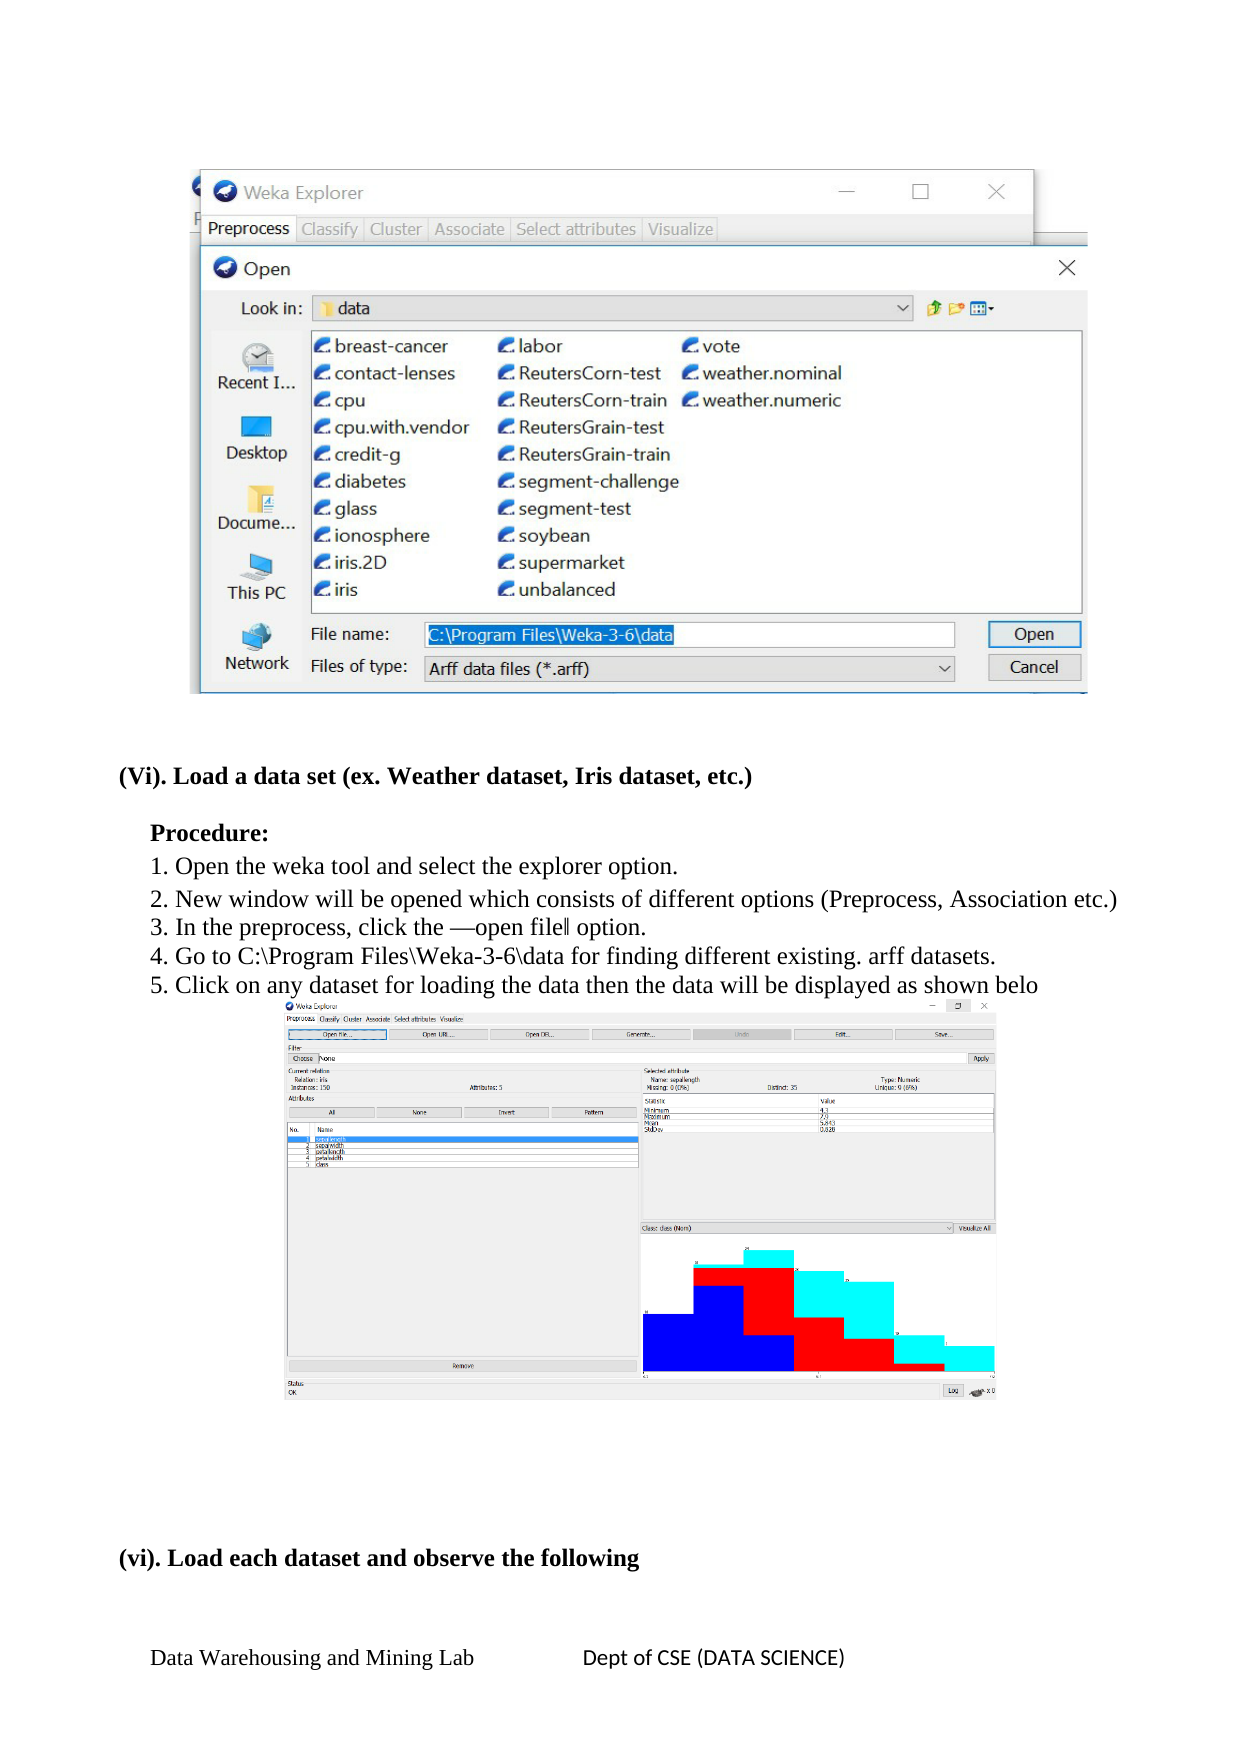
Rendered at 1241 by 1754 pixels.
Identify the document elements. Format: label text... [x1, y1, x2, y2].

subtitle (Vi). Load a data set (ex. Weather dataset, Iris dataset, etc.) [119, 761, 1142, 789]
list Open the weka tool and select the explorer option. [150, 851, 1142, 880]
picture [284, 999, 997, 1400]
list New window will be opened which consists of different options (Preprocess, Association etc.) [150, 884, 1142, 912]
list Click on any dataset for loading the data then the data will be displayed as shown belo [150, 970, 1142, 999]
text Procedure: [150, 818, 1142, 847]
list Go to C:\Program Files\Weka-3-6\data for finding different existing. arff datasets. [150, 941, 1142, 970]
list In the preprocess, click the ―open file‖ option. [150, 912, 1142, 941]
picture [189, 169, 1088, 694]
subtitle (vi). Load each dataset and observe the following [119, 1543, 1142, 1572]
